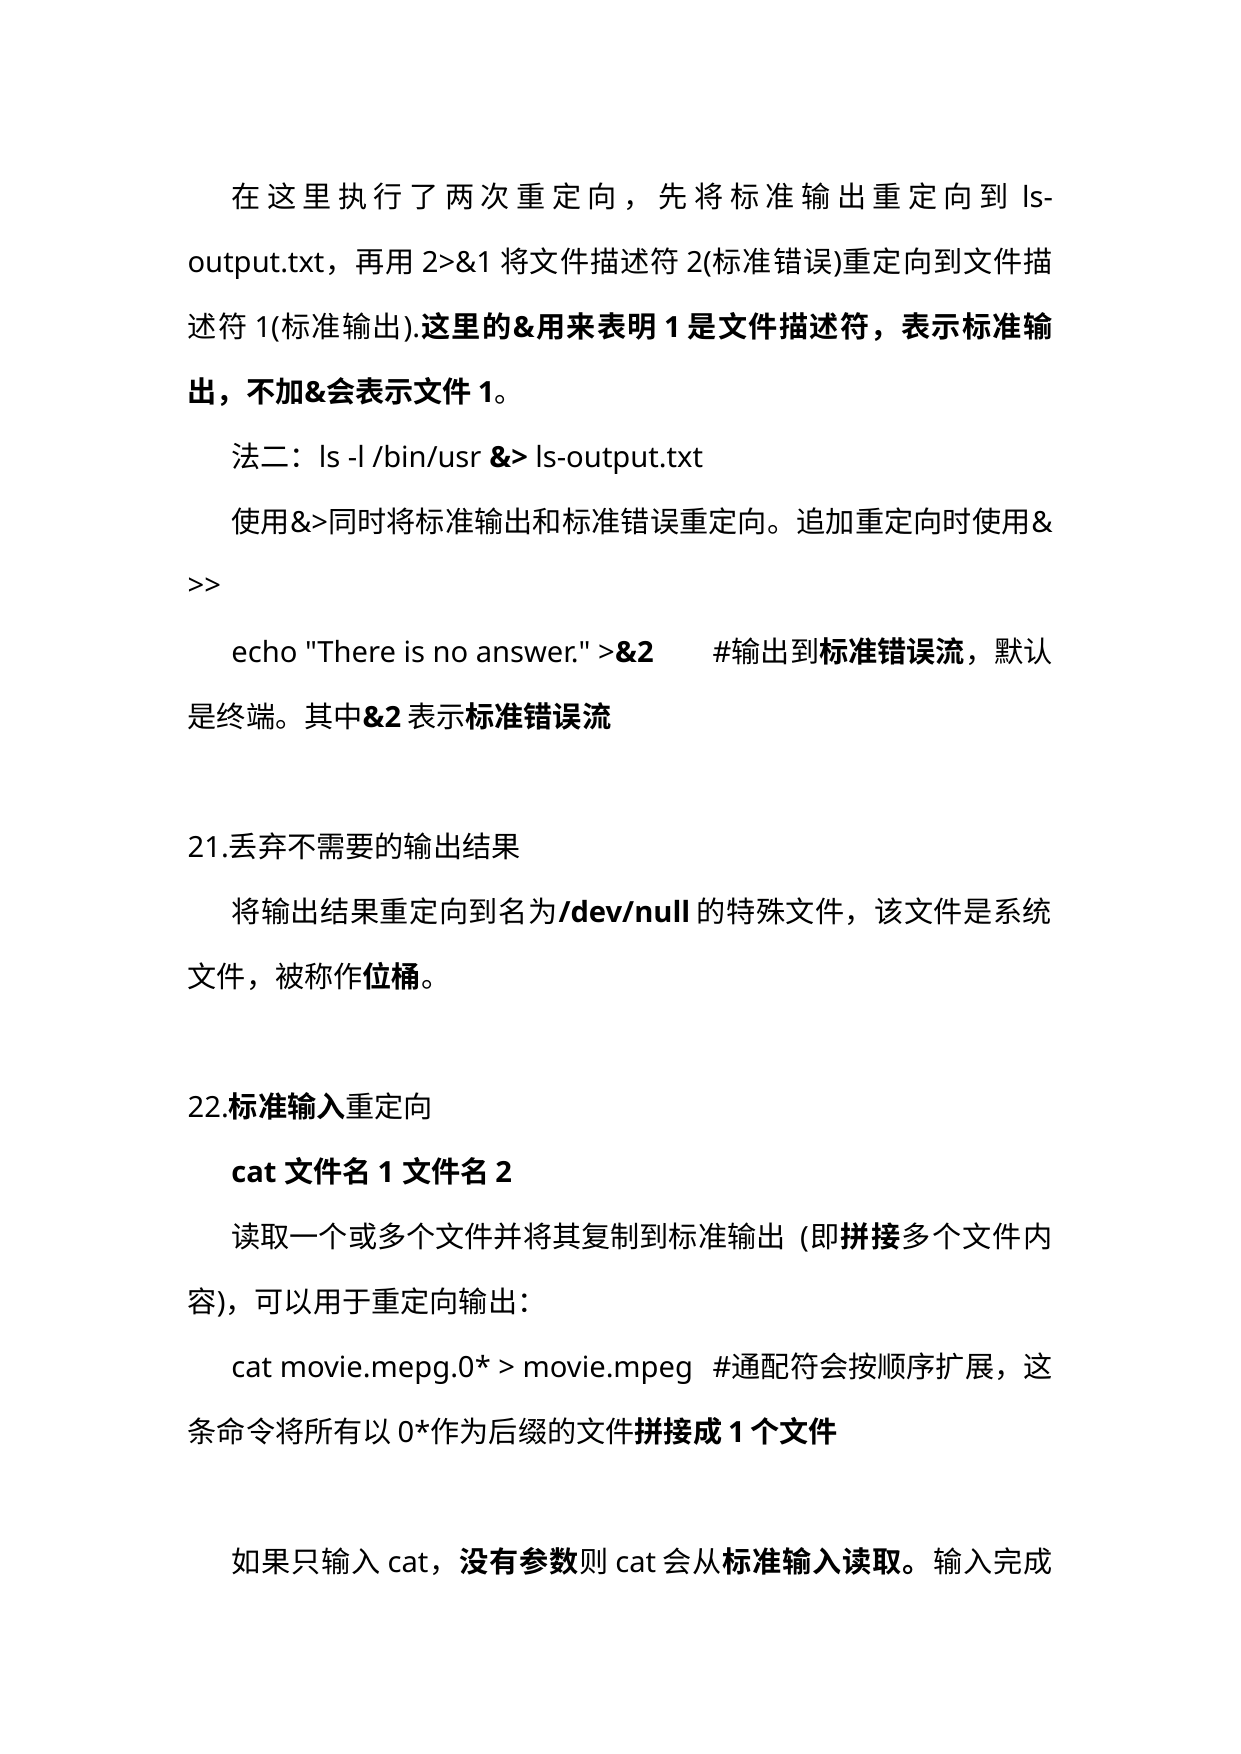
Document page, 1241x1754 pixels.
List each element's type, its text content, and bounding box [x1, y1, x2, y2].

list cat 文件名1 文件名2 [187, 1137, 1053, 1202]
list 22.标准输入重定向 [187, 1072, 1053, 1137]
list echo "There is no answer." >&2 #输出到标准错误流，默认是终端。其中&2表示标准错误流 [187, 617, 1053, 747]
list 读取一个或多个文件并将其复制到标准输出 (即拼接多个文件内容)，可以用于重定向输出： [187, 1202, 1053, 1332]
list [187, 1527, 1053, 1592]
list cat movie.mepg.0* > movie.mpeg #通配符会按顺序扩展，这条命令将所有以0*作为后缀的文件拼接成1个文件 [187, 1332, 1053, 1462]
list 将输出结果重定向到名为/dev/null的特殊文件，该文件是系统文件，被称作位桶。 [187, 877, 1053, 1007]
list 21.丢弃不需要的输出结果 [187, 812, 1053, 877]
list 在这里执行了两次重定向，先将标准输出重定向到ls-output.txt，再用2>&1将文件描述符2(标准错误)重定向到文件描述符1(标准输出).这里的&用来表明1是文件描述符，表示标准输出，不加&会表示文件1。 [187, 162, 1053, 422]
list 法二：ls -l /bin/usr &> ls-output.txt [187, 422, 1053, 487]
list 使用&>同时将标准输出和标准错误重定向。追加重定向时使用&>> [187, 487, 1053, 617]
